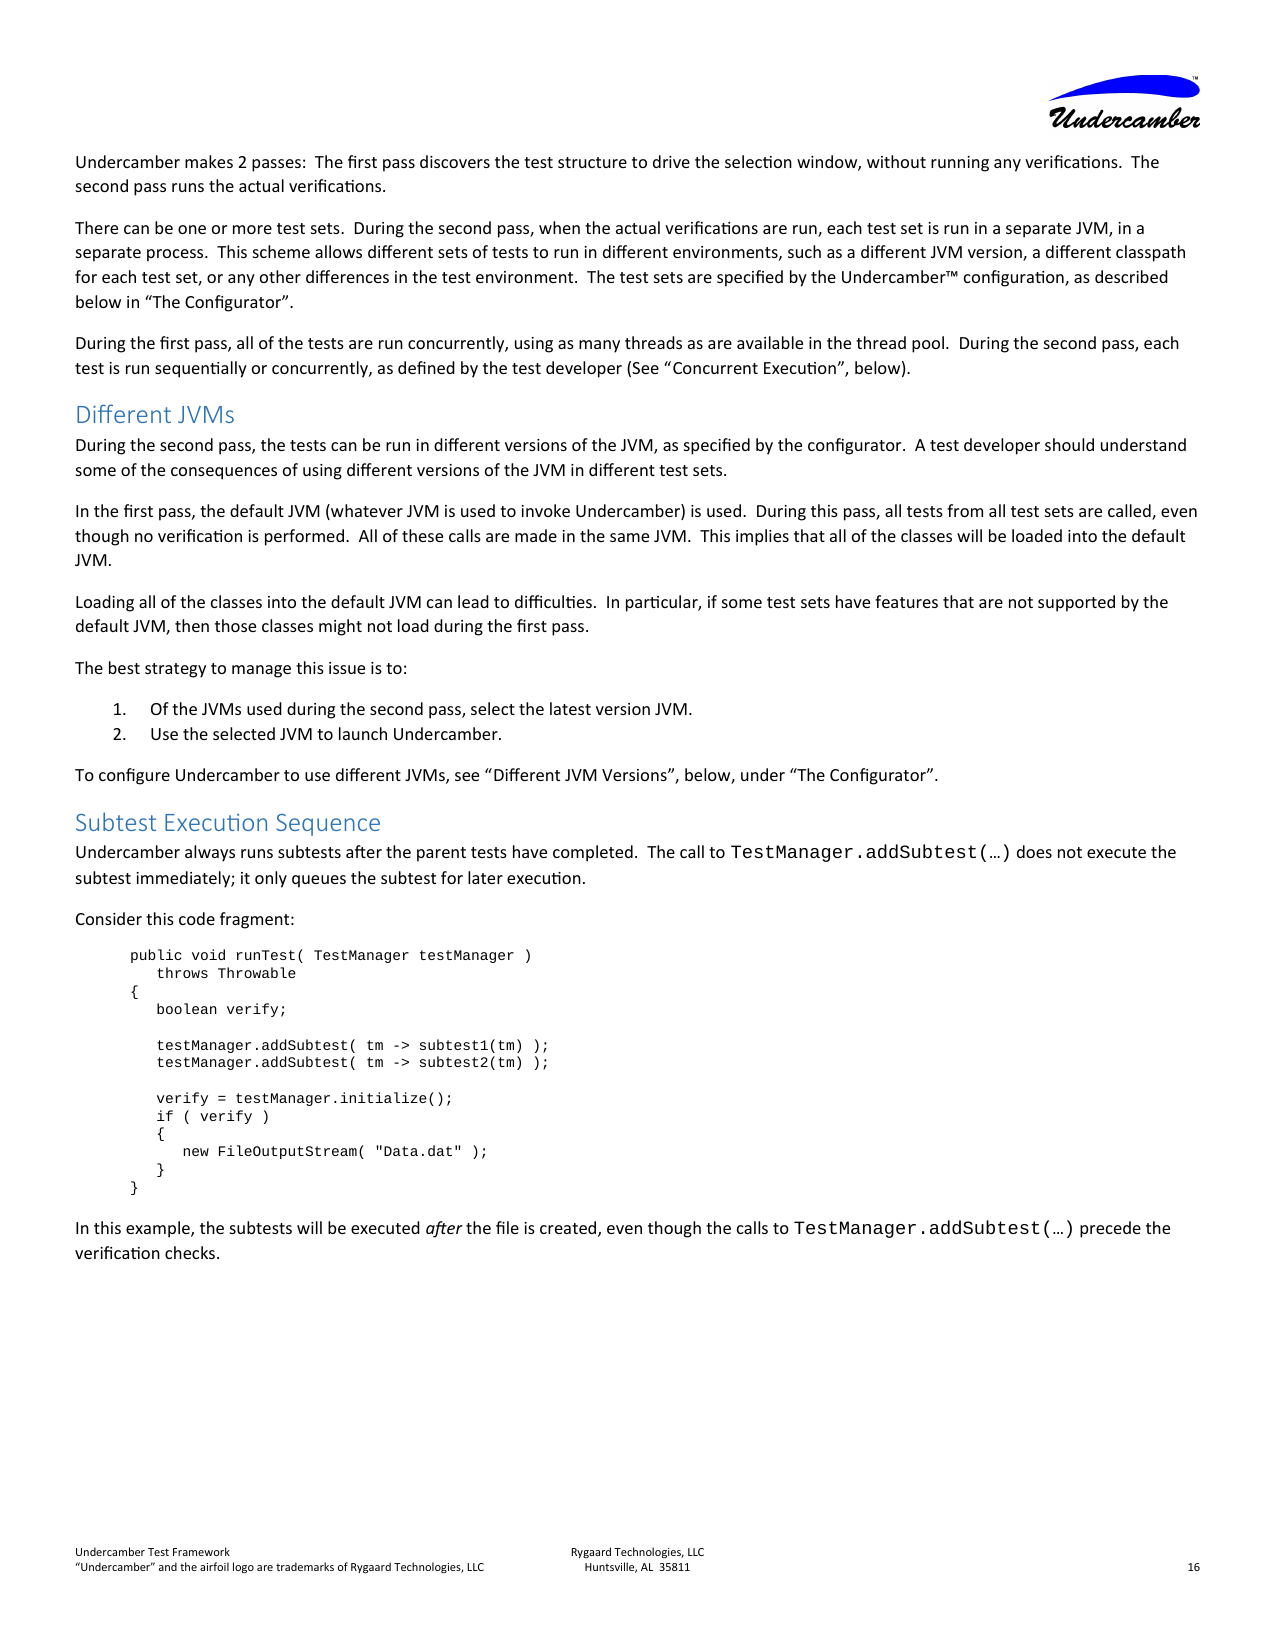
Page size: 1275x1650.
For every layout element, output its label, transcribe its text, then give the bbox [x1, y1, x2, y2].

text } [103, 1162, 1200, 1179]
text boolean verify; [103, 1002, 1200, 1019]
text new FileOutputStream( "Data.dat" ); [103, 1144, 1200, 1161]
text } [103, 1180, 1200, 1197]
text The best strategy to manage this issue is to: [75, 656, 1200, 679]
text In the first pass, the default JVM (whatever JVM is used to invoke Undercamber) is used. During this pass, all tests from all test sets are called, even though no verification is performed. All of these calls are made in the same JVM. This implies that all of the classes will be loaded into the default JVM. [75, 499, 1200, 571]
text throws Throwable [103, 966, 1200, 983]
list Use the selected JVM to launch Undercamber. [112, 722, 1200, 745]
text public void runTest( TestManager testManager ) [103, 949, 1200, 965]
text { [103, 1127, 1200, 1143]
text During the first pass, all of the tests are run concurrently, using as many threads as are available in the thread pool. During the second pass, each test is run sequentially or concurrently, as defined by the test developer (See “Concurrent Execution”, below). [75, 331, 1200, 379]
picture [1048, 75, 1200, 137]
text In this example, the subtests will be executed after the file is created, even though the calls to TestManager.addSubtest(…) precede the verification checks. [75, 1216, 1200, 1264]
text Undercamber makes 2 passes: The first pass discovers the test structure to drive the selection window, without running any verifications. The second pass runs the actual verifications. [75, 150, 1200, 198]
text Undercamber always runs subtests after the parent tests have completed. The call to TestManager.addSubtest(…) does not execute the subtest immediately; it only queues the subtest for later execution. [75, 840, 1200, 889]
text To configure Undercamber to use different JVMs, see “Different JVM Versions”, below, under “The Configurator”. [75, 763, 1200, 786]
text { [103, 984, 1200, 1001]
text During the second pass, the tests can be run in different versions of the JVM, as specified by the configurator. A test developer should understand some of the consequences of using different versions of the JVM in different test sets. [75, 433, 1200, 481]
text testManager.addSubtest( tm -> subtest2(tm) ); [103, 1056, 1200, 1072]
list Of the JVMs used during the second pass, select the latest version JVM. [112, 697, 1200, 720]
text verify = testManager.initialize(); [103, 1091, 1200, 1108]
subtitle Subtest Execution Sequence [75, 805, 1200, 838]
subtitle Different JVMs [75, 397, 1200, 431]
text There can be one or more test sets. During the second pass, when the actual verifications are run, each test set is run in a separate JVM, in a separate process. This scheme allows different sets of tests to run in different environments, such as a different JVM version, a different classpath for each test set, or any other differences in the test environment. The test sets are specified by the Undercamber™ configuration, as described below in “The Configurator”. [75, 216, 1200, 313]
text testManager.addSubtest( tm -> subtest1(tm) ); [103, 1038, 1200, 1054]
text if ( verify ) [103, 1109, 1200, 1126]
text Loading all of the classes into the default JVM can lead to difficulties. In particular, if some test sets have features that are not supported by the default JVM, then those classes might not load during the first pass. [75, 590, 1200, 637]
text Consider this code fragment: [75, 907, 1200, 930]
